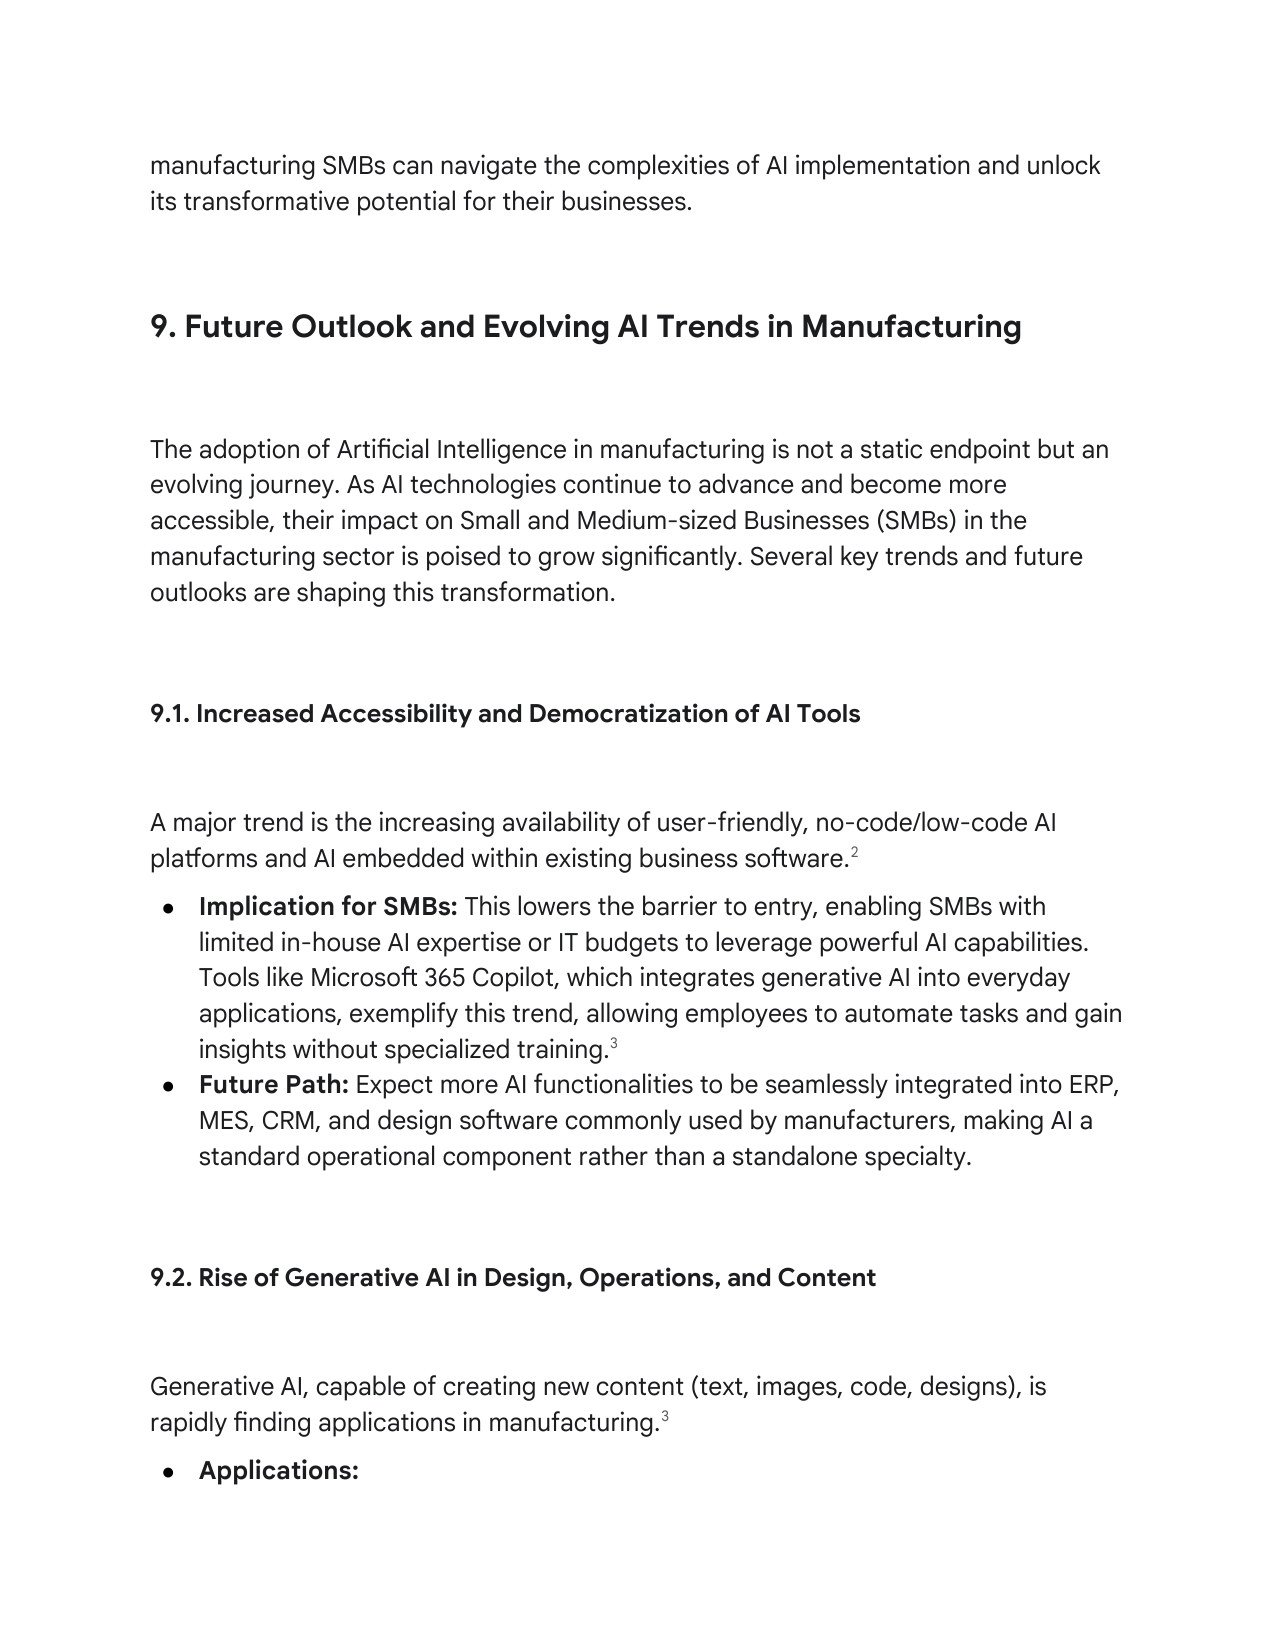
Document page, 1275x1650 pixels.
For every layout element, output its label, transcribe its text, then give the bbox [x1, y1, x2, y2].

subtitle 9. Future Outlook and Evolving AI Trends in Manufacturing [150, 307, 1125, 346]
text Generative AI, capable of creating new content (text, images, code, designs), is rapidly finding applications in manufacturing.3 [150, 1372, 1125, 1439]
subtitle 9.2. Rise of Generative AI in Design, Operations, and Content [150, 1263, 1125, 1294]
list Implication for SMBs: This lowers the barrier to entry, enabling SMBs with limited in-house AI expertise or IT budgets to leverage powerful AI capabilities. Tools like Microsoft 365 Copilot, which integrates generative AI into everyday applications, exemplify this trend, allowing employees to automate tasks and gain insights without specialized training.3 [161, 891, 1125, 1065]
list Applications: [161, 1456, 1125, 1487]
text The adoption of Artificial Intelligence in manufacturing is not a static endpoint but an evolving journey. As AI technologies continue to advance and become more accessible, their impact on Small and Medium-sized Businesses (SMBs) in the manufacturing sector is poised to grow significantly. Several key trends and future outlooks are shaping this transformation. [150, 434, 1125, 608]
text A major trend is the increasing availability of user-friendly, no-code/low-code AI platforms and AI embedded within existing business software.2 [150, 807, 1125, 874]
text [150, 150, 1125, 217]
subtitle 9.1. Increased Accessibility and Democratization of AI Tools [150, 698, 1125, 729]
list Future Path: Expect more AI functionalities to be seamlessly integrated into ERP, MES, CRM, and design software commonly used by manufacturers, making AI a standard operational component rather than a standalone specialty. [161, 1070, 1125, 1173]
